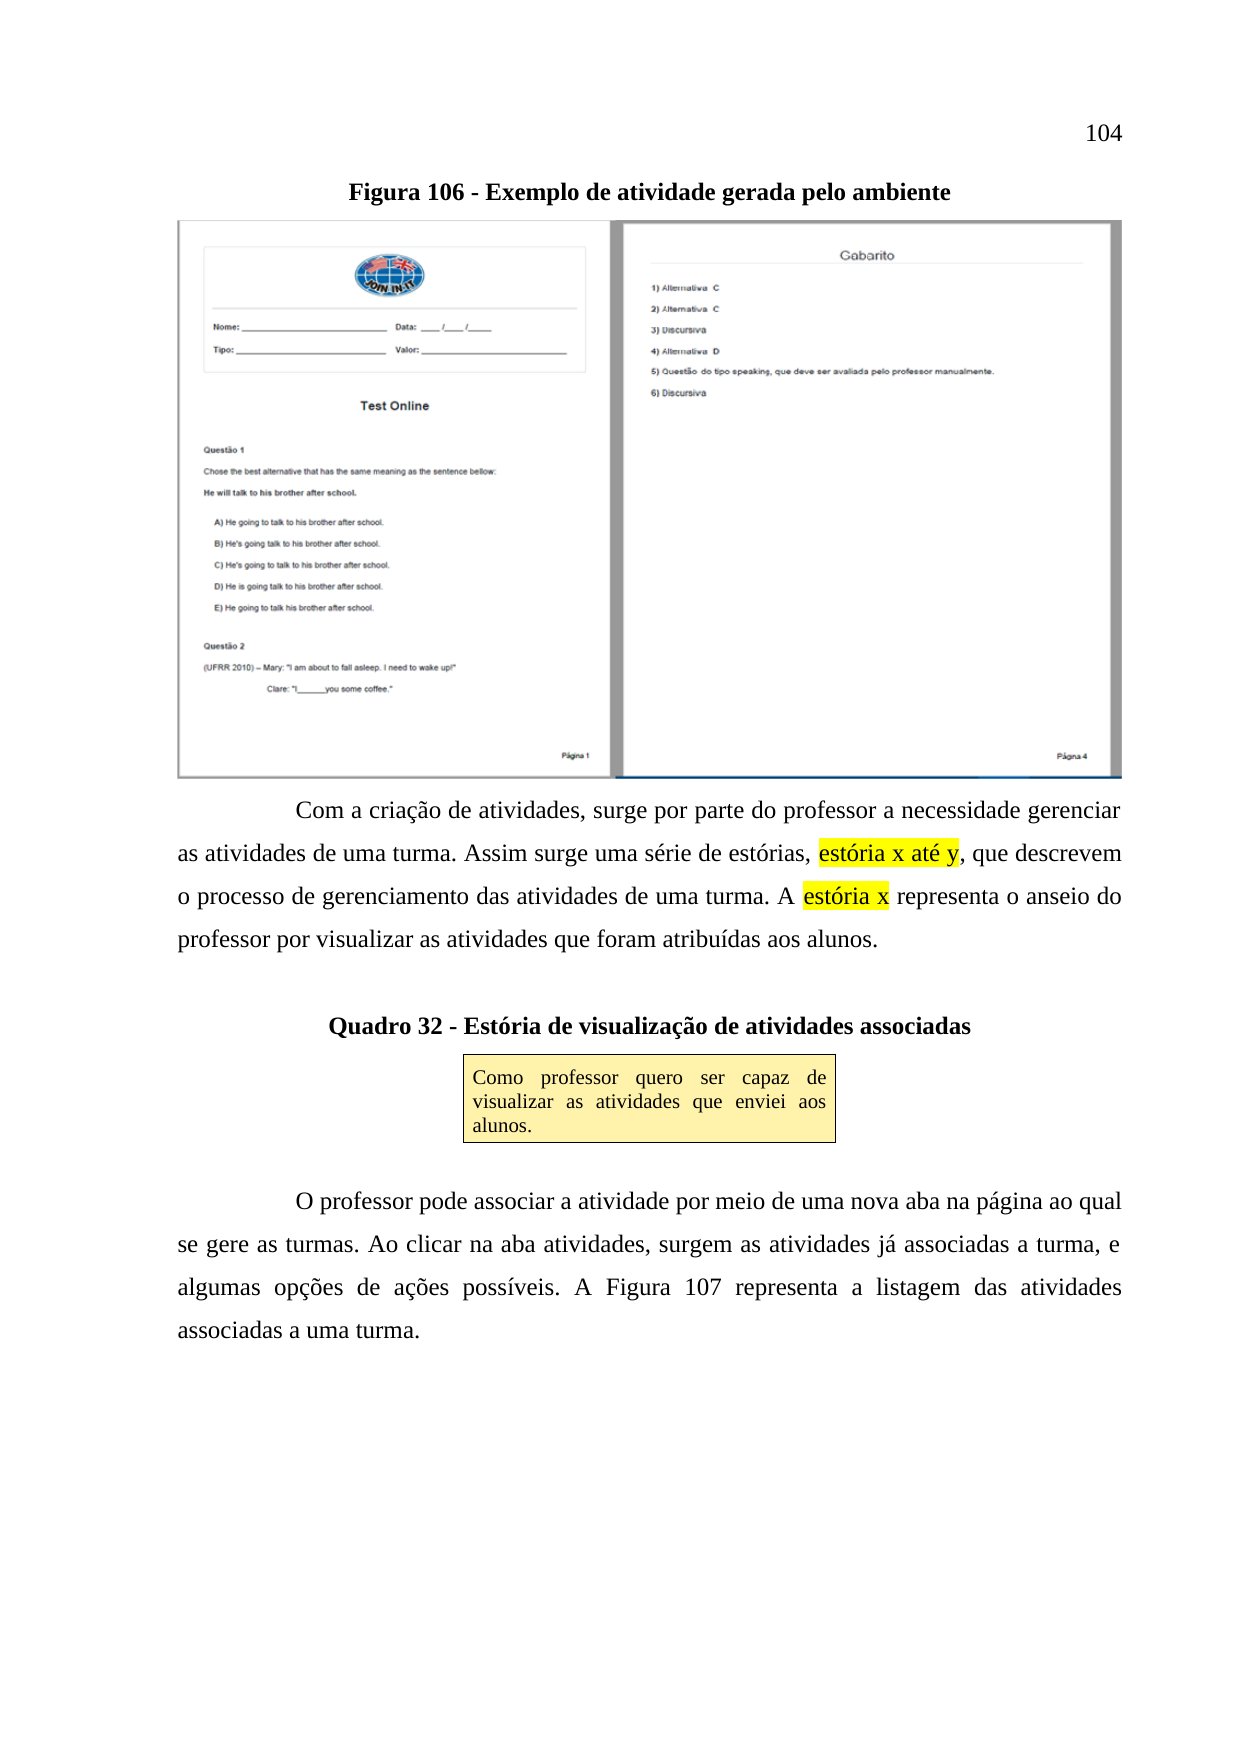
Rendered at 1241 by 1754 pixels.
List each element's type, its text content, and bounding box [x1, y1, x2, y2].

text Como professor quero ser capaz de visualizar as atividades que enviei aos alunos. [464, 1055, 835, 1142]
text O professor pode associar a atividade por meio de uma nova aba na página ao qual se gere as turmas. Ao clicar na aba atividades, surgem as atividades já associadas a turma, e algumas opções de ações possíveis. A representa a listagem das atividades associadas a uma turma. [177, 1186, 1122, 1344]
picture [177, 220, 1123, 781]
text Com a criação de atividades, surge por parte do professor a necessidade gerenciar as atividades de uma turma. Assim surge uma série de estórias, estória x até y, que descrevem o processo de gerenciamento das atividades de uma turma. A estória x representa o anseio do professor por visualizar as atividades que foram atribuídas aos alunos. [177, 795, 1122, 953]
